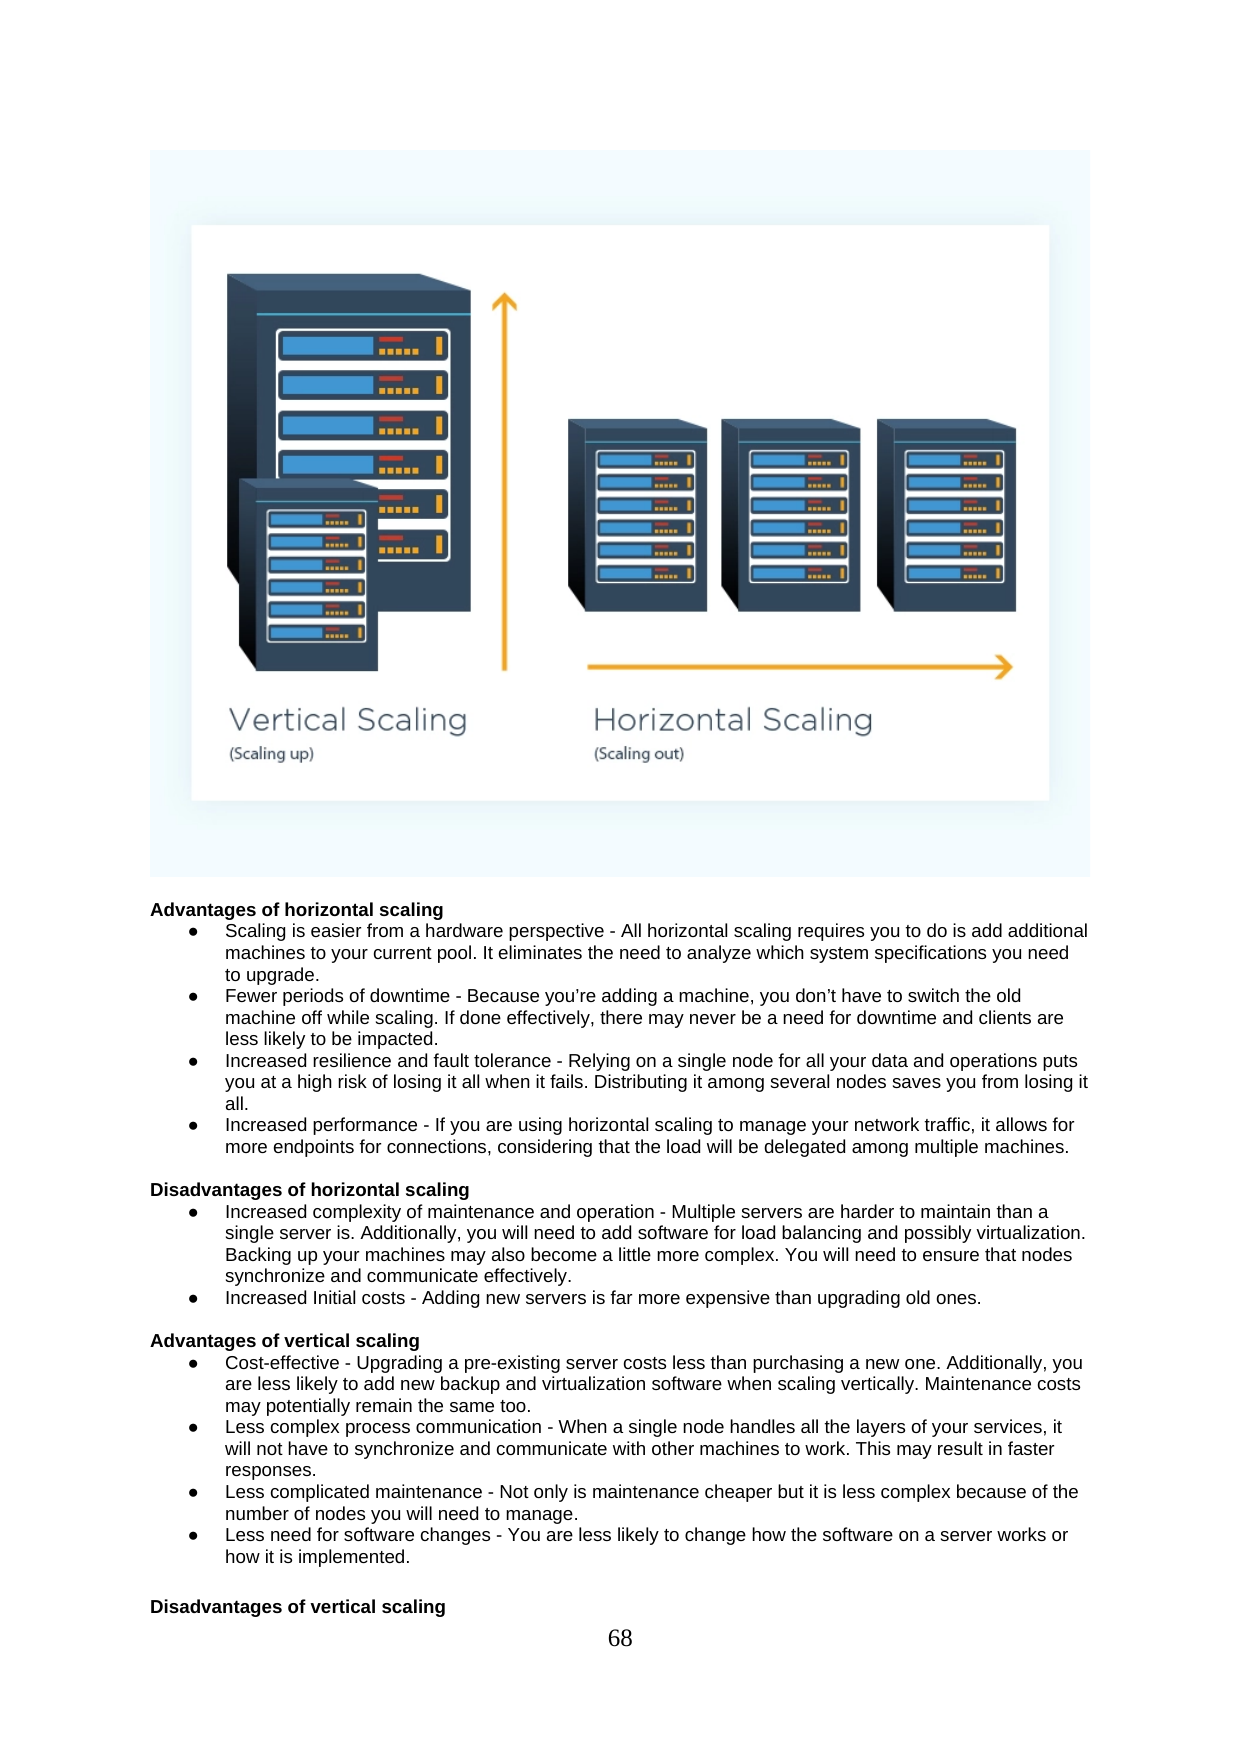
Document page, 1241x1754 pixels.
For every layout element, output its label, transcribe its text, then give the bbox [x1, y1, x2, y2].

list Cost-effective - Upgrading a pre-existing server costs less than purchasing a new one. Additionally, you are less likely to add new backup and virtualization software when scaling vertically. Maintenance costs may potentially remain the same too. [187, 1351, 1090, 1416]
list Increased Initial costs - Adding new servers is far more expensive than upgrading old ones. [187, 1287, 1090, 1308]
text Disadvantages of vertical scaling [150, 1596, 1090, 1617]
list Increased performance - If you are using horizontal scaling to manage your network traffic, it allows for more endpoints for connections, considering that the load will be delegated among multiple machines. [187, 1114, 1090, 1157]
list Less complex process communication - When a single node handles all the layers of your services, it will not have to synchronize and communicate with other machines to work. This may result in faster responses. [187, 1416, 1090, 1481]
list Fewer periods of downtime - Because you’re adding a machine, you don’t have to switch the old machine off while scaling. If done effectively, there may never be a need for downtime and clients are less likely to be impacted. [187, 985, 1090, 1049]
list Scaling is easier from a hardware perspective - All horizontal scaling requires you to do is add additional machines to your current pool. It eliminates the need to analyze which system specifications you need to upgrade. [187, 920, 1090, 985]
text Advantages of vertical scaling [150, 1330, 1090, 1351]
list Less complicated maintenance - Not only is maintenance cheaper but it is less complex because of the number of nodes you will need to manage. [187, 1481, 1090, 1524]
text Advantages of horizontal scaling [150, 899, 1090, 920]
picture [150, 150, 1091, 877]
text Disadvantages of horizontal scaling [150, 1179, 1090, 1201]
list Increased complexity of maintenance and operation - Multiple servers are harder to maintain than a single server is. Additionally, you will need to add software for load balancing and possibly virtualization. Backing up your machines may also become a little more complex. You will need to ensure that nodes synchronize and communicate effectively. [187, 1201, 1090, 1287]
list Less need for software changes - You are less likely to change how the software on a server works or how it is implemented. [187, 1524, 1090, 1567]
list Increased resilience and fault tolerance - Relying on a single node for all your data and operations puts you at a high risk of losing it all when it fails. Distributing it among several nodes saves you from losing it all. [187, 1049, 1090, 1114]
